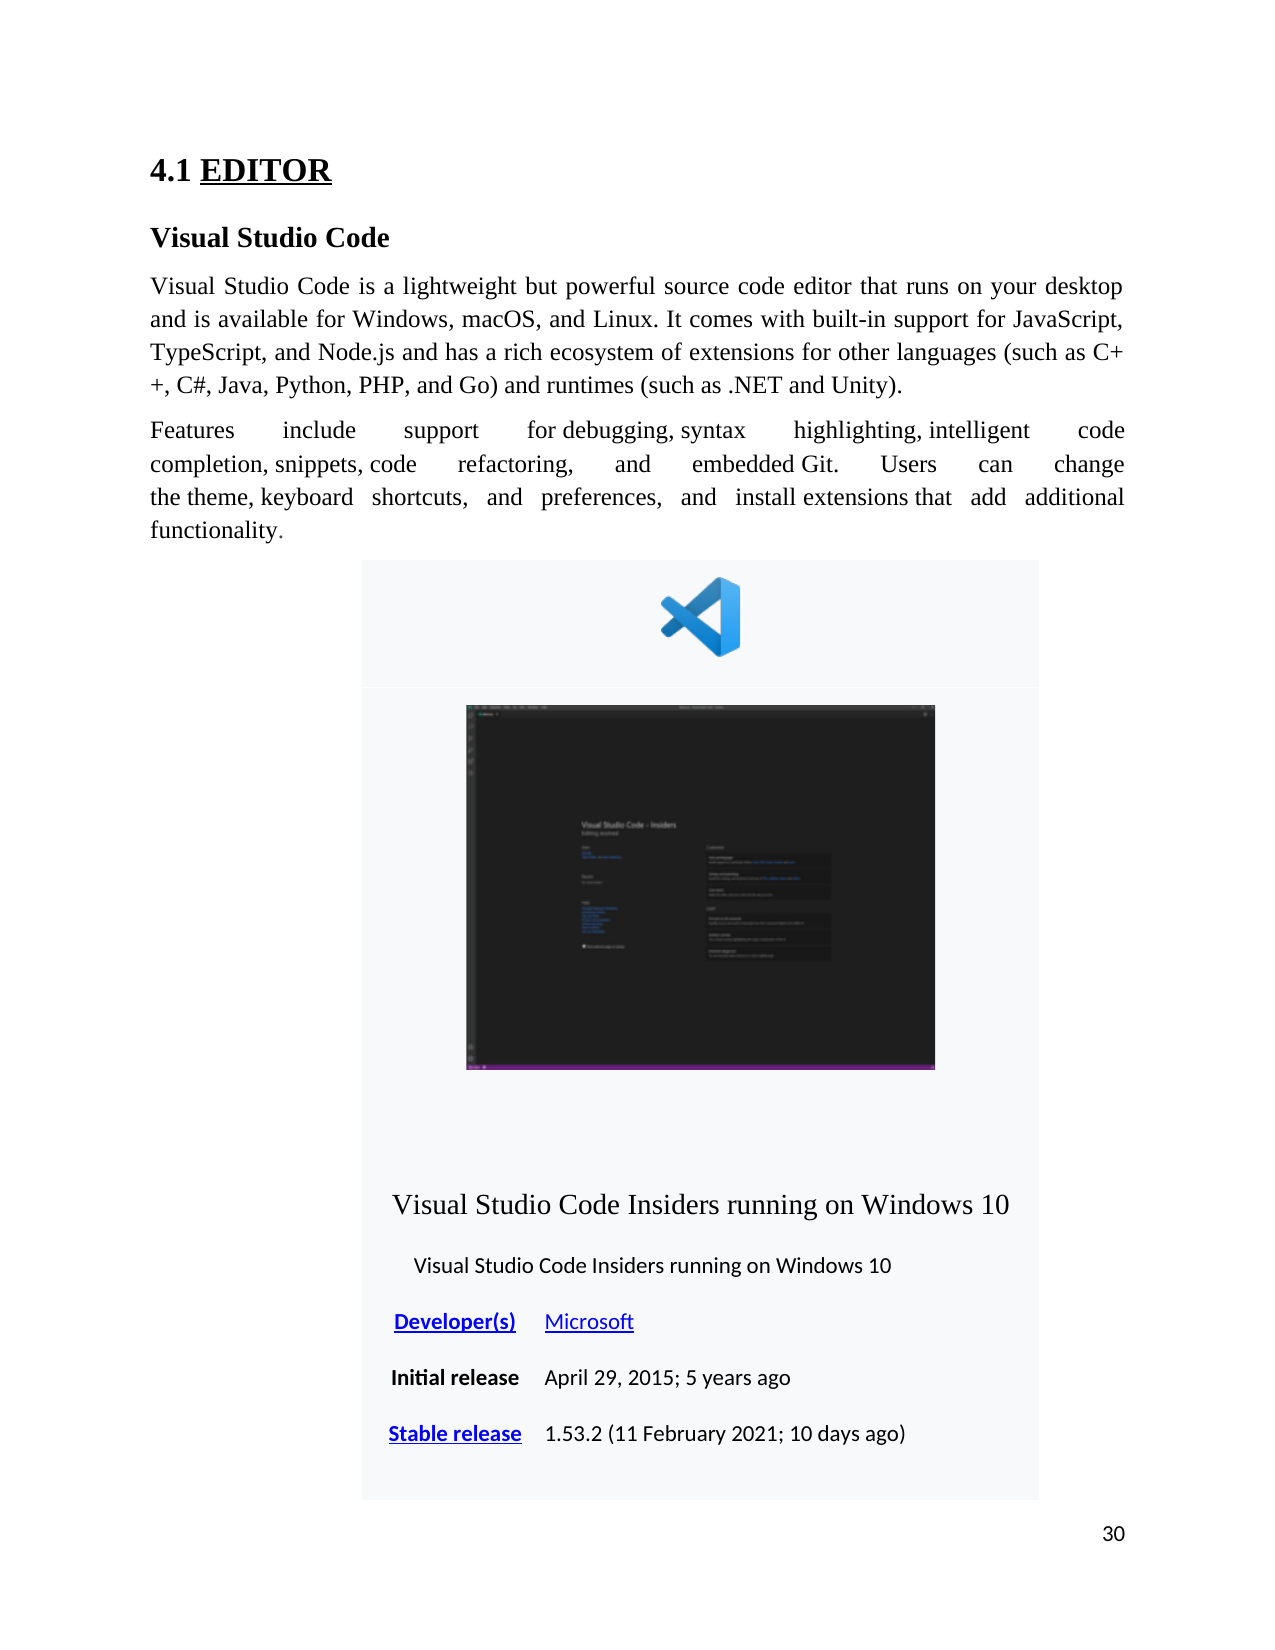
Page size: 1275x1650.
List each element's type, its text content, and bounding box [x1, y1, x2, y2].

table_cell [362, 688, 1039, 1107]
text 4.1 EDITOR [150, 150, 1125, 188]
text Features include support for debugging, syntax highlighting, intelligent code completion, snippets, code refactoring, and embedded Git. Users can change the theme, keyboard shortcuts, and preferences, and install extensions that add additional functionality. [150, 416, 1125, 543]
picture [661, 577, 741, 657]
text Visual Studio Code [150, 220, 1125, 253]
text Visual Studio Code is a lightweight but powerful source code editor that runs on your desktop and is available for Windows, macOS, and Linux. It comes with built-in support for JavaScript, TypeScript, and Node.js and has a rich ecosystem of extensions for other languages (such as C++, C#, Java, Python, PHP, and Go) and runtimes (such as .NET and Unity). [150, 271, 1125, 399]
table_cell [362, 1107, 1039, 1500]
picture [466, 705, 936, 1070]
table_header [362, 560, 1039, 687]
